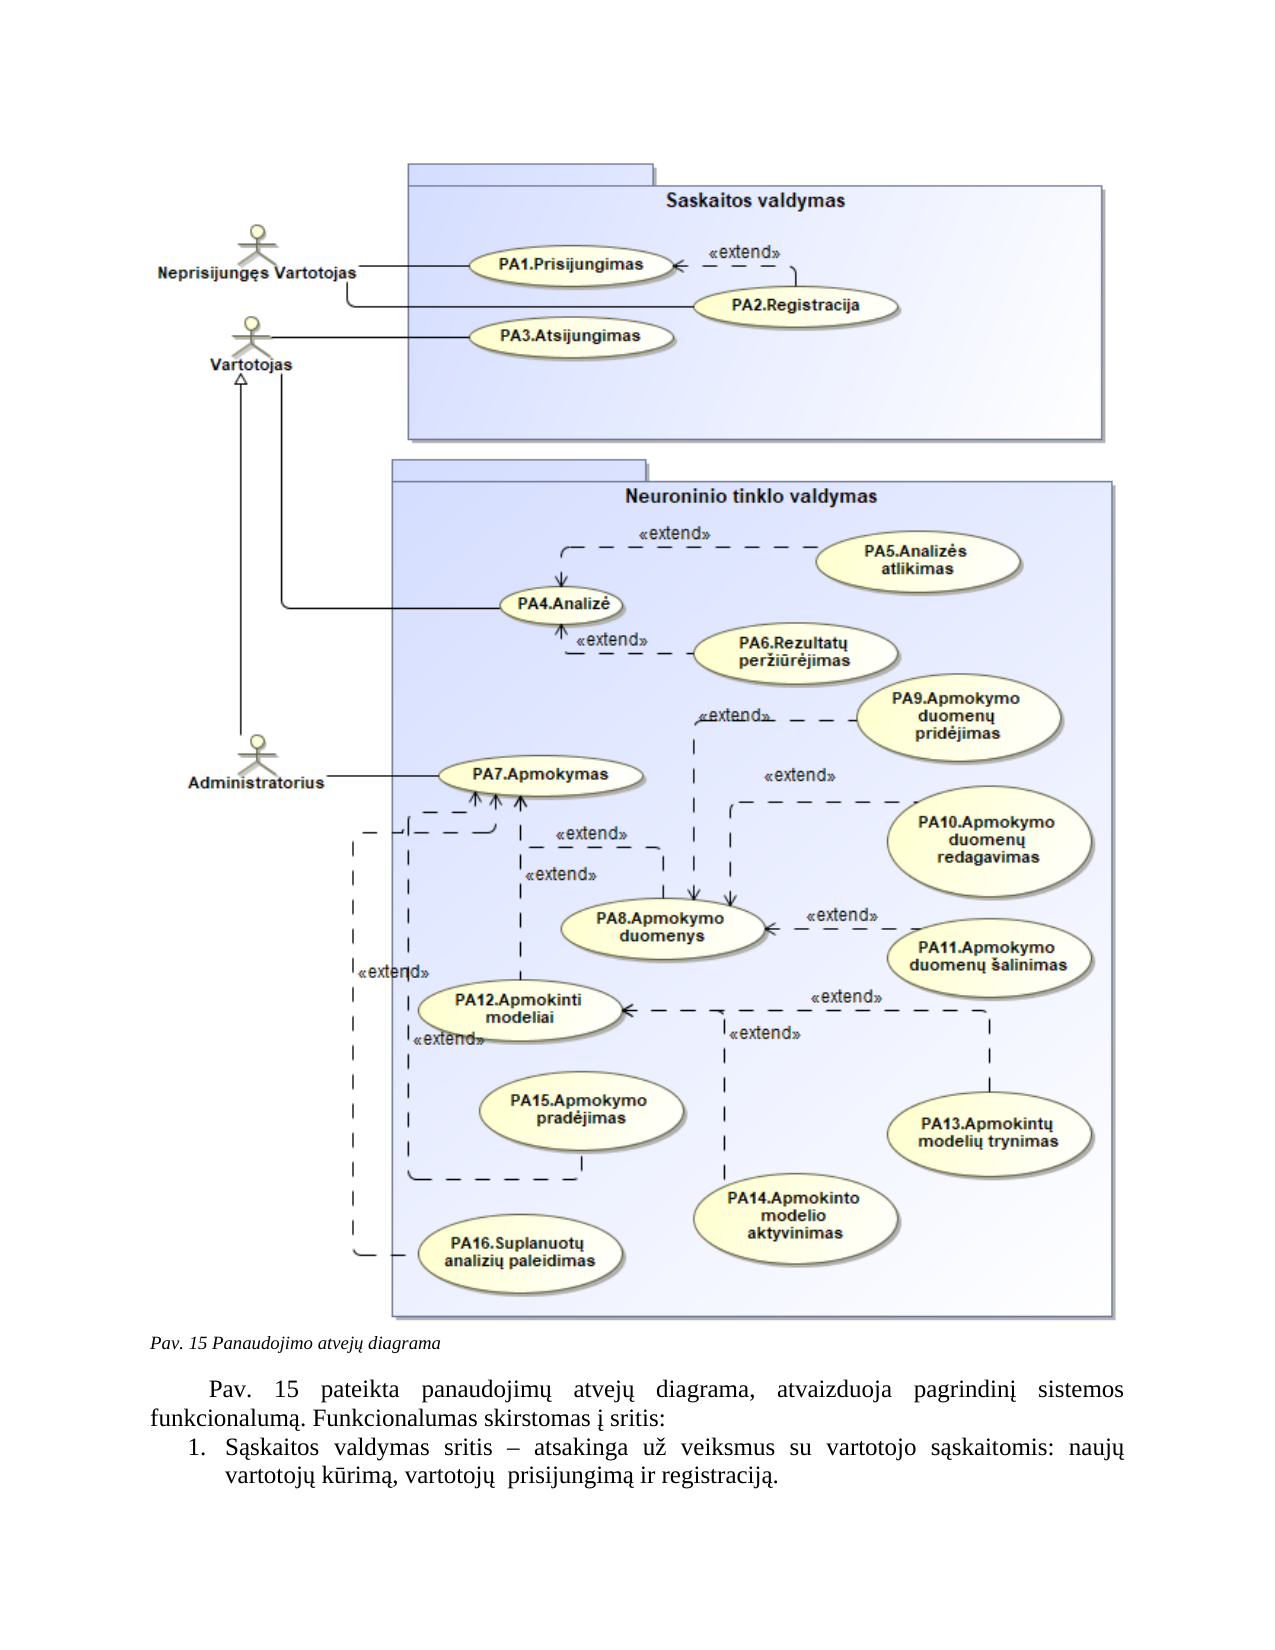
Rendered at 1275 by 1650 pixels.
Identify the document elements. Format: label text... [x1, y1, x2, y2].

text Pav. 15 Panaudojimo atvejų diagrama [150, 1332, 1125, 1353]
picture [150, 150, 1125, 1332]
text Pav. 15 pateikta panaudojimų atvejų diagrama, atvaizduoja pagrindinį sistemos funkcionalumą. Funkcionalumas skirstomas į sritis: [150, 1374, 1125, 1432]
list Sąskaitos valdymas sritis – atsakinga už veiksmus su vartotojo sąskaitomis: naujų vartotojų kūrimą, vartotojų prisijungimą ir registraciją. [187, 1432, 1125, 1489]
